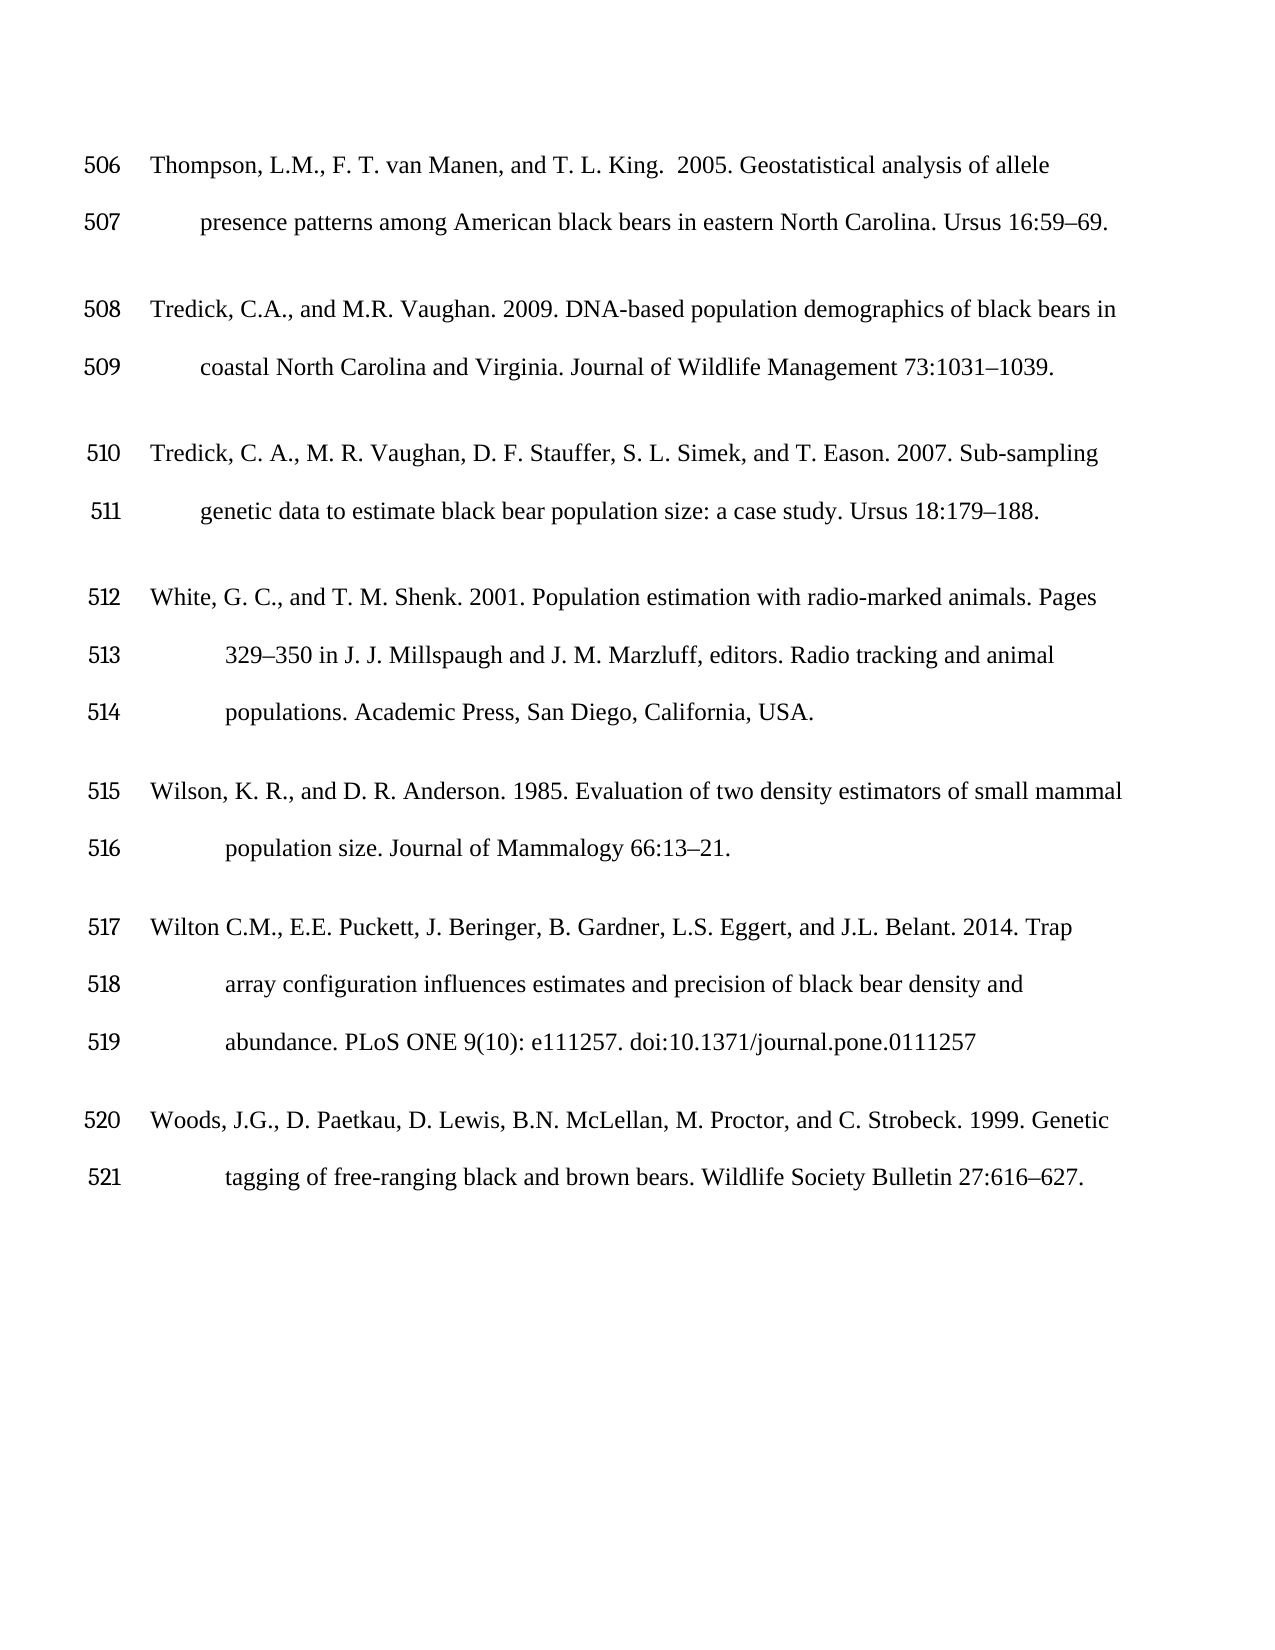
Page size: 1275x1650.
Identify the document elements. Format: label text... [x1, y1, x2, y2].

text Thompson, L.M., F. T. van Manen, and T. L. King. 2005. Geostatistical analysis of allele presence patterns among American black bears in eastern North Carolina. Ursus 16:59–69. [150, 150, 1125, 236]
text Wilson, K. R., and D. R. Anderson. 1985. Evaluation of two density estimators of small mammal population size. Journal of Mammalogy 66:13–21. [150, 776, 1125, 862]
text White, G. C., and T. M. Shenk. 2001. Population estimation with radio-marked animals. Pages 329–350 in J. J. Millspaugh and J. M. Marzluff, editors. Radio tracking and animal populations. Academic Press, San Diego, California, USA. [150, 582, 1125, 726]
text Tredick, C. A., M. R. Vaughan, D. F. Stauffer, S. L. Simek, and T. Eason. 2007. Sub-sampling genetic data to estimate black bear population size: a case study. Ursus 18:179–188. [150, 438, 1125, 524]
text Woods, J.G., D. Paetkau, D. Lewis, B.N. McLellan, M. Proctor, and C. Strobeck. 1999. Genetic tagging of free-ranging black and brown bears. Wildlife Society Bulletin 27:616–627. [150, 1105, 1125, 1191]
text Tredick, C.A., and M.R. Vaughan. 2009. DNA-based population demographics of black bears in coastal North Carolina and Virginia. Journal of Wildlife Management 73:1031–1039. [150, 294, 1125, 380]
text Wilton C.M., E.E. Puckett, J. Beringer, B. Gardner, L.S. Eggert, and J.L. Belant. 2014. Trap array configuration influences estimates and precision of black bear density and abundance. PLoS ONE 9(10): e111257. doi:10.1371/journal.pone.0111257 [150, 912, 1125, 1055]
